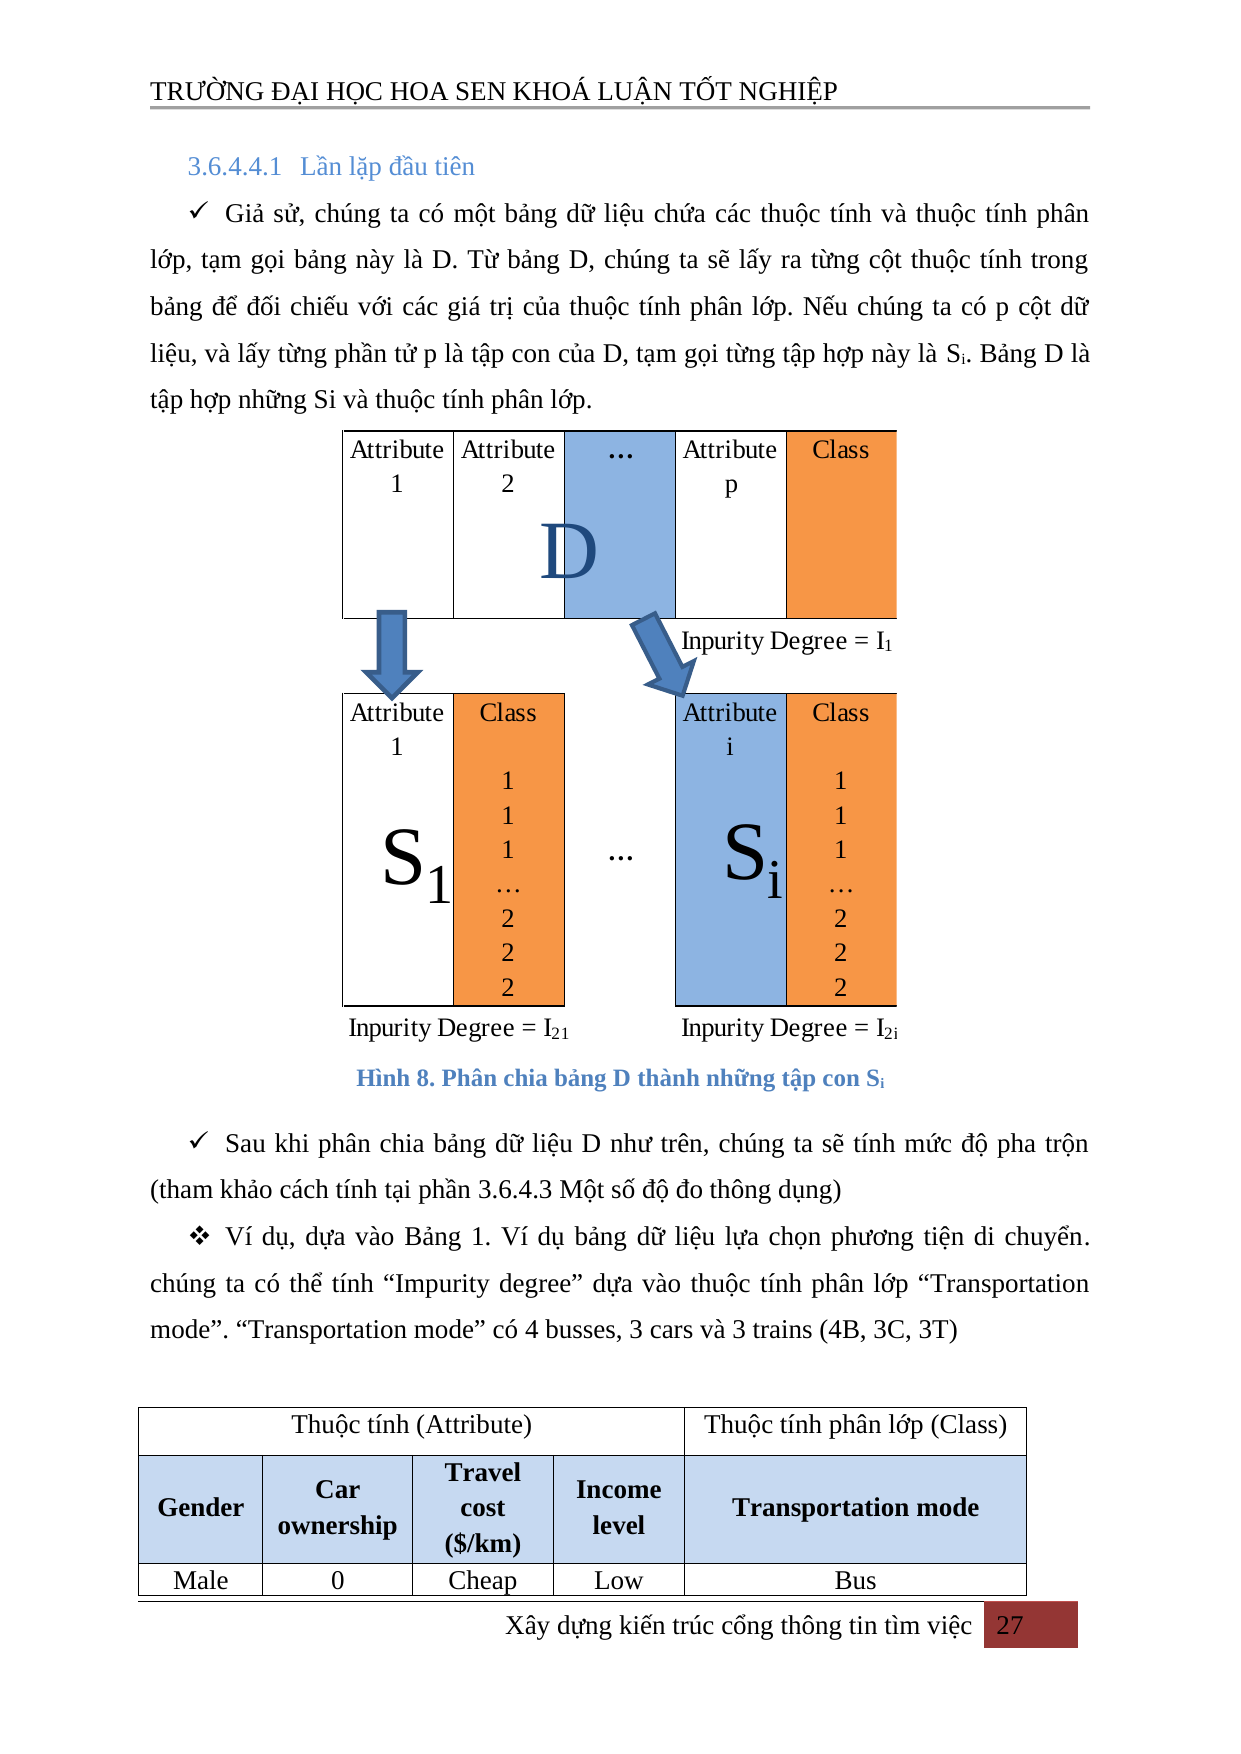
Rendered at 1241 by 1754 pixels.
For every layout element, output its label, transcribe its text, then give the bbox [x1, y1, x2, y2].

table_cell Male [139, 1564, 262, 1595]
list Ví dụ, dựa vào Bảng 1. Ví dụ bảng dữ liệu lựa chọn phương tiện di chuyển. chúng ta có thể tính “Impurity degree” dựa vào thuộc tính phân lớp “Transportation mode”. “Transportation mode” có 4 busses, 3 cars và 3 trains (4B, 3C, 3T) [150, 1220, 1090, 1345]
table_cell Gender [139, 1456, 262, 1563]
table_header Thuộc tính phân lớp (Class) [685, 1408, 1026, 1455]
subtitle Lần lặp đầu tiên [150, 150, 1090, 181]
table_cell Car ownership [263, 1456, 412, 1563]
table_cell Income level [554, 1456, 684, 1563]
table_cell Bus [685, 1564, 1026, 1595]
table_cell Travel cost ($/km) [413, 1456, 553, 1563]
table_cell Cheap [413, 1564, 553, 1595]
table_cell 0 [263, 1564, 412, 1595]
list Sau khi phân chia bảng dữ liệu D như trên, chúng ta sẽ tính mức độ pha trộn (tham khảo cách tính tại phần 3.6.4.3 Một số độ đo thông dụng) [150, 1127, 1090, 1205]
table_cell Low [554, 1564, 684, 1595]
list Giả sử, chúng ta có một bảng dữ liệu chứa các thuộc tính và thuộc tính phân lớp, tạm gọi bảng này là D. Từ bảng D, chúng ta sẽ lấy ra từng cột thuộc tính trong bảng để đối chiếu với các giá trị của thuộc tính phân lớp. Nếu chúng ta có p cột dữ liệu, và lấy từng phần tử p là tập con của D, tạm gọi từng tập hợp này là Si. Bảng D là tập hợp những Si và thuộc tính phân lớp. [150, 197, 1090, 414]
table_header Thuộc tính (Attribute) [139, 1408, 684, 1455]
text Hình 8. Phân chia bảng D thành những tập con Si [150, 1063, 1090, 1092]
table_cell Transportation mode [685, 1456, 1026, 1563]
